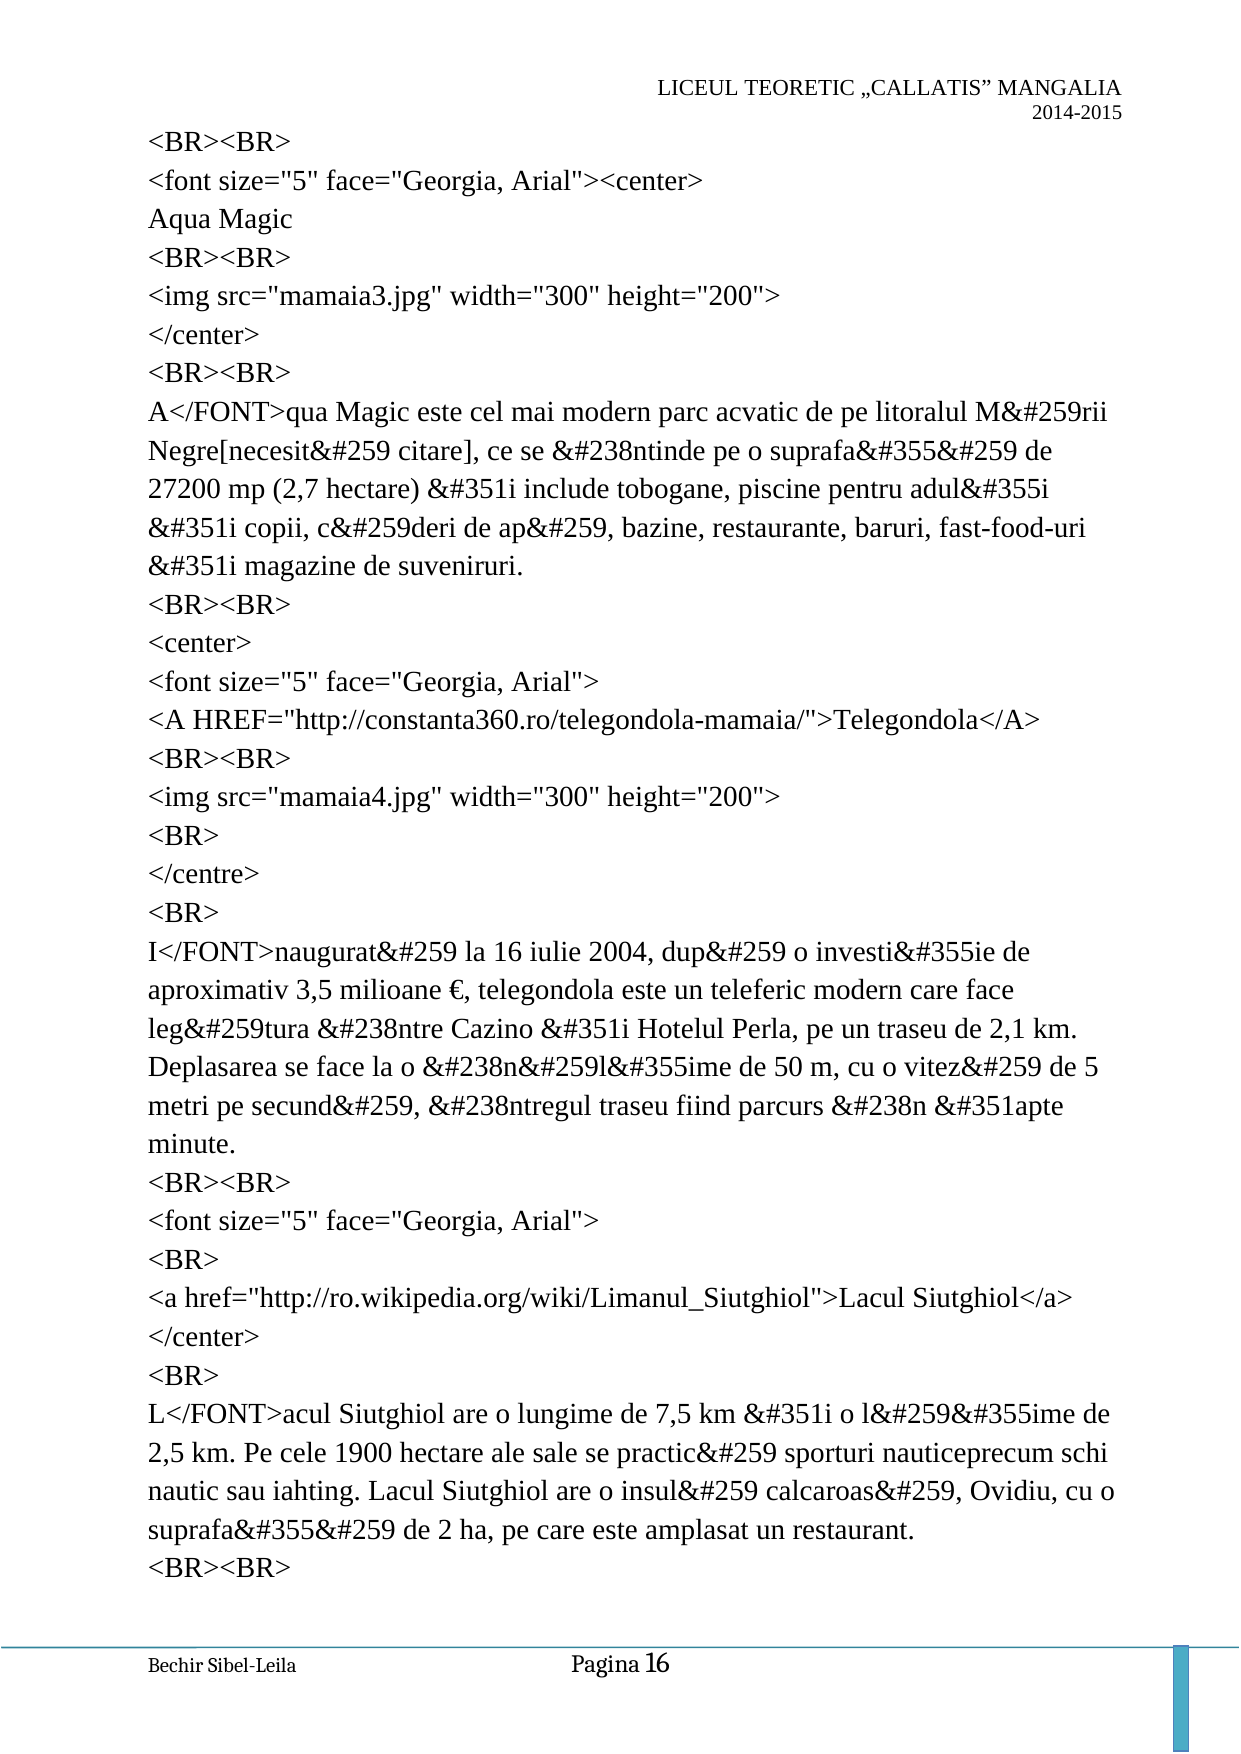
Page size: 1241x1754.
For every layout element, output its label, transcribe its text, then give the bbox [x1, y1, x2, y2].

text <center> [148, 625, 1122, 659]
text <BR><BR> [148, 587, 1122, 620]
text </center> [148, 1319, 1122, 1353]
text </center> [148, 317, 1122, 351]
text <BR> [148, 1242, 1122, 1276]
text L</FONT>acul Siutghiol are o lungime de 7,5 km &#351i o l&#259&#355ime de 2,5 km. Pe cele 1900 hectare ale sale se practic&#259 sporturi nauticeprecum schi nautic sau iahting. Lacul Siutghiol are o insul&#259 calcaroas&#259, Ovidiu, cu o suprafa&#355&#259 de 2 ha, pe care este amplasat un restaurant. [148, 1396, 1122, 1545]
text <BR><BR> [148, 356, 1122, 389]
text <a href="http://ro.wikipedia.org/wiki/Limanul_Siutghiol">Lacul Siutghiol</a> [148, 1281, 1122, 1314]
text <font size="5" face="Georgia, Arial"><center> [148, 163, 1122, 196]
text <BR><BR> [148, 741, 1122, 774]
text <BR><BR> [148, 1165, 1122, 1198]
text <font size="5" face="Georgia, Arial"> [148, 664, 1122, 697]
text <img src="mamaia4.jpg" width="300" height="200"> [148, 779, 1122, 813]
text <BR><BR> [148, 124, 1122, 158]
text </centre> [148, 857, 1122, 890]
text <BR> [148, 818, 1122, 852]
text <img src="mamaia3.jpg" width="300" height="200"> [148, 278, 1122, 312]
text Aqua Magic [148, 201, 1122, 235]
text A</FONT>qua Magic este cel mai modern parc acvatic de pe litoralul M&#259rii Negre[necesit&#259 citare], ce se &#238ntinde pe o suprafa&#355&#259 de 27200 mp (2,7 hectare) &#351i include tobogane, piscine pentru adul&#355i &#351i copii, c&#259deri de ap&#259, bazine, restaurante, baruri, fast-food-uri &#351i magazine de suveniruri. [148, 394, 1122, 582]
text <BR><BR> [148, 240, 1122, 273]
text <BR> [148, 1358, 1122, 1391]
text <BR><BR> [148, 1550, 1122, 1584]
text <A HREF="http://constanta360.ro/telegondola-mamaia/">Telegondola</A> [148, 702, 1122, 736]
text <BR> [148, 895, 1122, 929]
text I</FONT>naugurat&#259 la 16 iulie 2004, dup&#259 o investi&#355ie de aproximativ 3,5 milioane €, telegondola este un teleferic modern care face leg&#259tura &#238ntre Cazino &#351i Hotelul Perla, pe un traseu de 2,1 km. Deplasarea se face la o &#238n&#259l&#355ime de 50 m, cu o vitez&#259 de 5 metri pe secund&#259, &#238ntregul traseu fiind parcurs &#238n &#351apte minute. [148, 934, 1122, 1160]
text <font size="5" face="Georgia, Arial"> [148, 1203, 1122, 1237]
